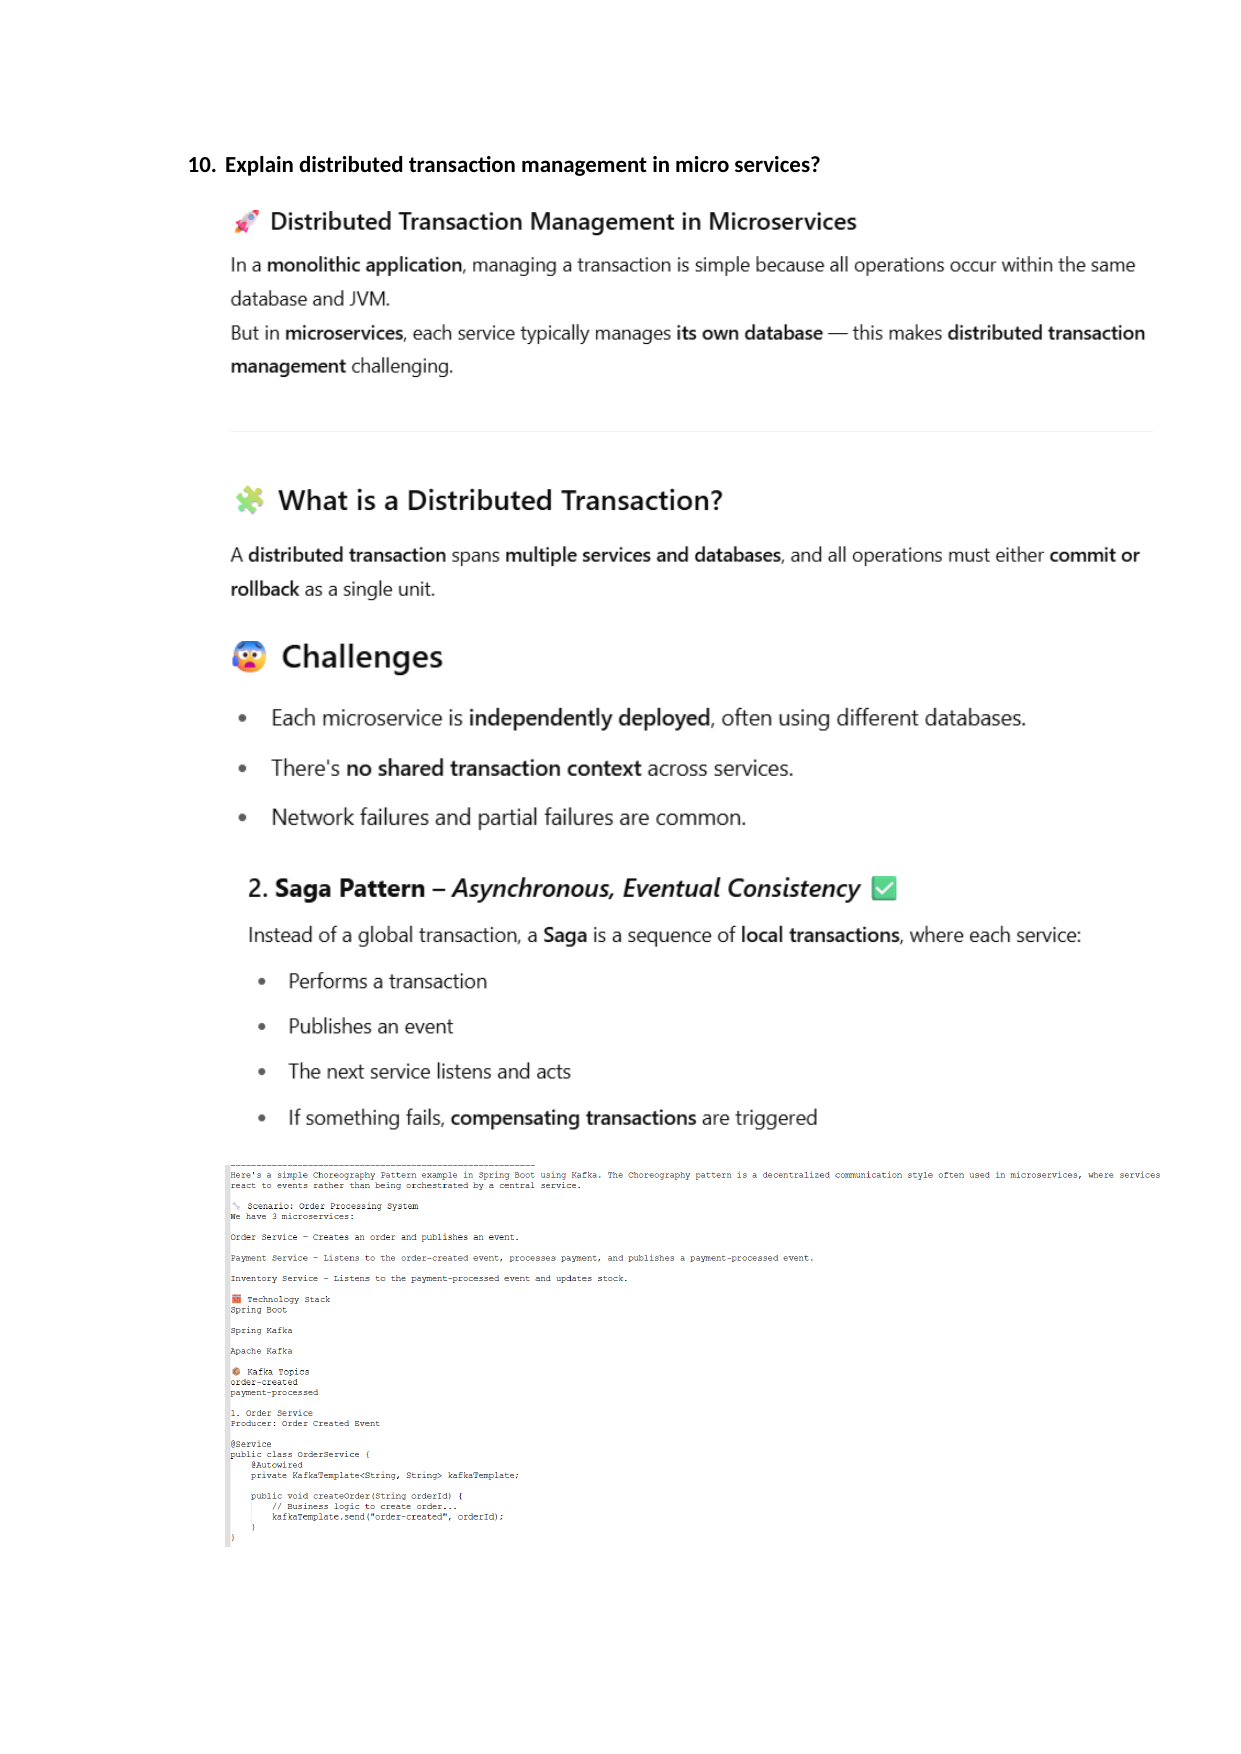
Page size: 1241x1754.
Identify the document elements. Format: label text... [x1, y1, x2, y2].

picture [225, 876, 1166, 1133]
picture [225, 210, 1166, 609]
picture [225, 641, 1029, 844]
list Explain distributed transaction management in micro services? [187, 150, 1090, 178]
picture [225, 1165, 1166, 1547]
